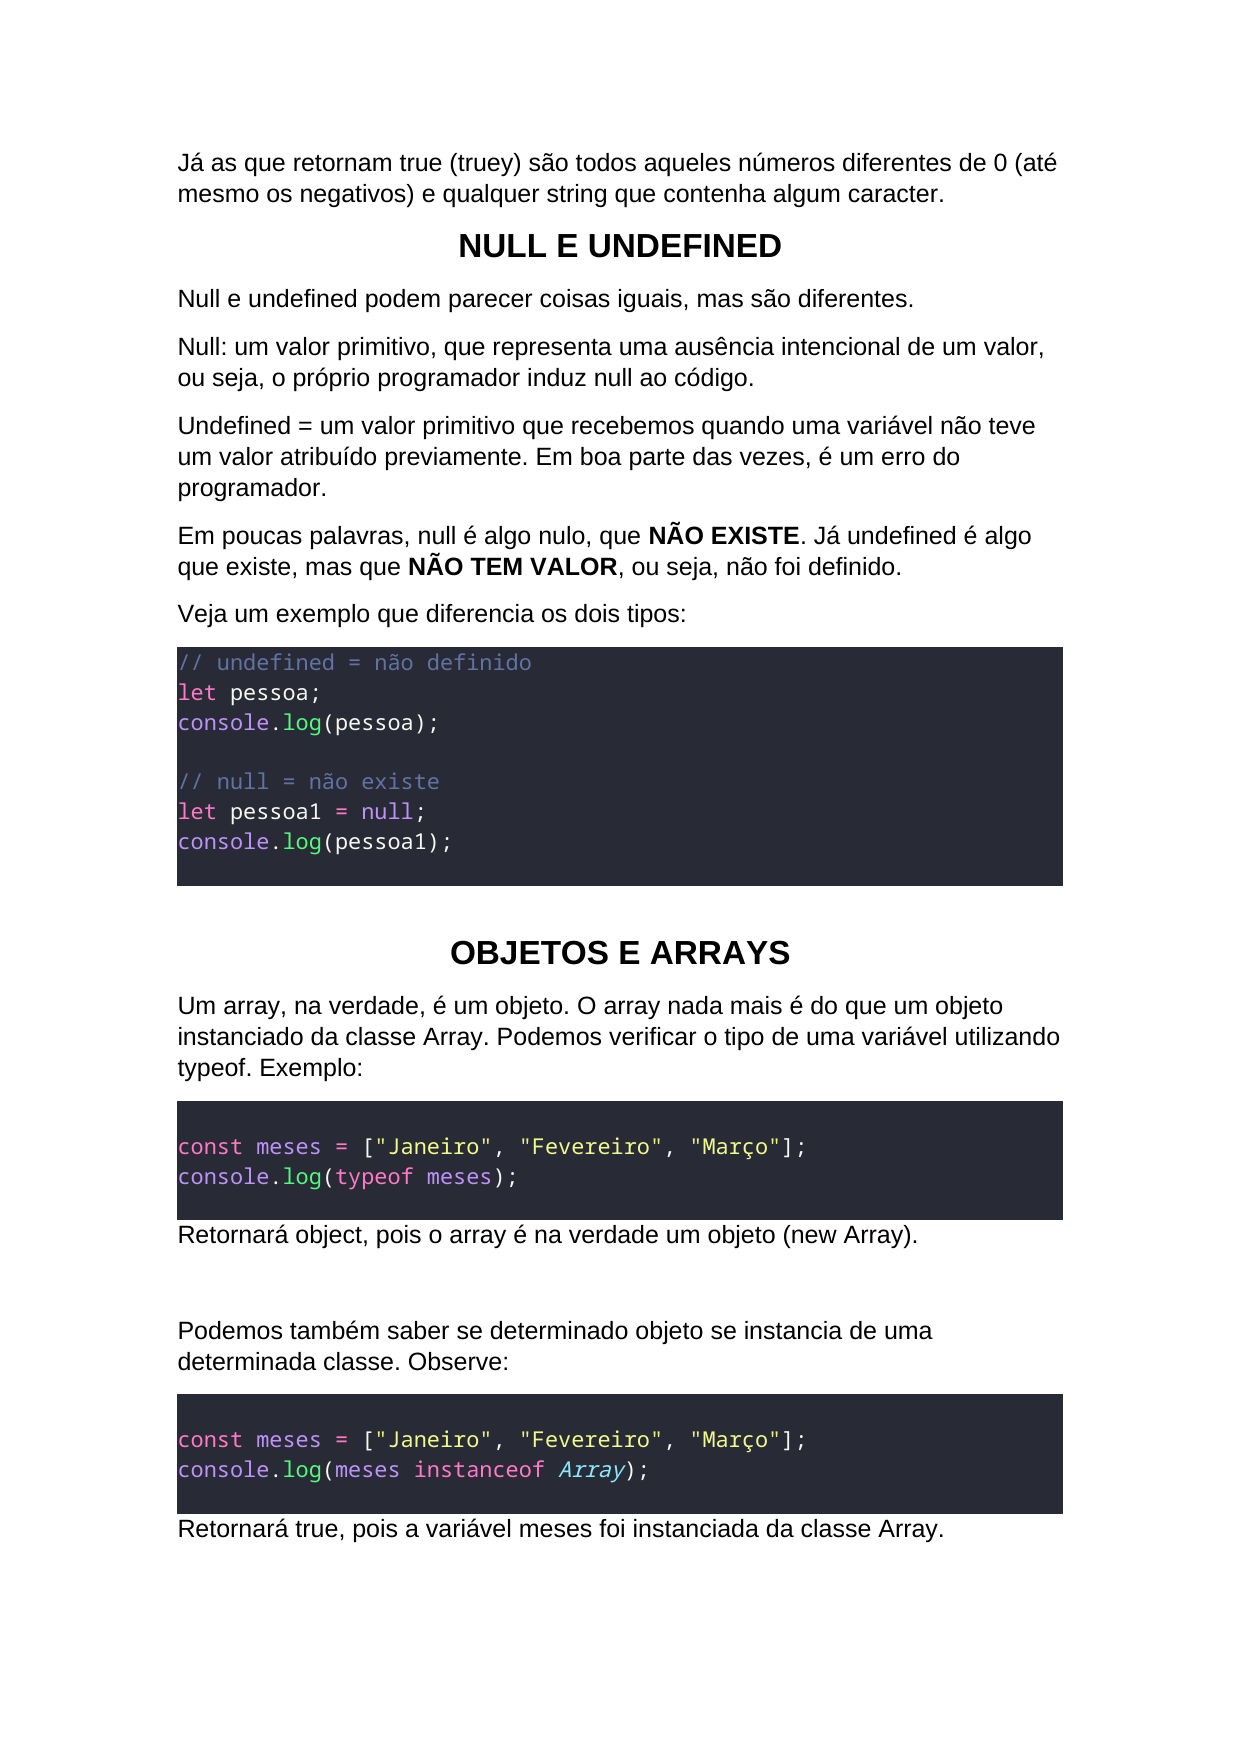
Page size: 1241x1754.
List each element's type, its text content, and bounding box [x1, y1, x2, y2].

text Null e undefined podem parecer coisas iguais, mas são diferentes. [177, 284, 1063, 313]
text console.log(pessoa); [177, 707, 1063, 737]
text NULL E UNDEFINED [177, 226, 1063, 265]
text let pessoa1 = null; [177, 796, 1063, 826]
text Undefined = um valor primitivo que recebemos quando uma variável não teve um valor atribuído previamente. Em boa parte das vezes, é um erro do programador. [177, 411, 1063, 502]
text let pessoa; [177, 677, 1063, 707]
text console.log(typeof meses); [177, 1161, 1063, 1191]
text Retornará object, pois o array é na verdade um objeto (new Array). [177, 1220, 1063, 1249]
text Já as que retornam true (truey) são todos aqueles números diferentes de 0 (até mesmo os negativos) e qualquer string que contenha algum caracter. [177, 148, 1063, 207]
text Null: um valor primitivo, que representa uma ausência intencional de um valor, ou seja, o próprio programador induz null ao código. [177, 332, 1063, 392]
text Podemos também saber se determinado objeto se instancia de uma determinada classe. Observe: [177, 1316, 1063, 1376]
text Em poucas palavras, null é algo nulo, que NÃO EXISTE. Já undefined é algo que existe, mas que NÃO TEM VALOR, ou seja, não foi definido. [177, 521, 1063, 581]
text OBJETOS E ARRAYS [177, 933, 1063, 972]
text Retornará true, pois a variável meses foi instanciada da classe Array. [177, 1514, 1063, 1542]
text const meses = ["Janeiro", "Fevereiro", "Março"]; [177, 1131, 1063, 1161]
text // null = não existe [177, 766, 1063, 796]
text // undefined = não definido [177, 647, 1063, 677]
text Veja um exemplo que diferencia os dois tipos: [177, 599, 1063, 628]
text const meses = ["Janeiro", "Fevereiro", "Março"]; [177, 1424, 1063, 1454]
text console.log(meses instanceof Array); [177, 1454, 1063, 1484]
text console.log(pessoa1); [177, 826, 1063, 856]
text Um array, na verdade, é um objeto. O array nada mais é do que um objeto instanciado da classe Array. Podemos verificar o tipo de uma variável utilizando typeof. Exemplo: [177, 991, 1063, 1082]
